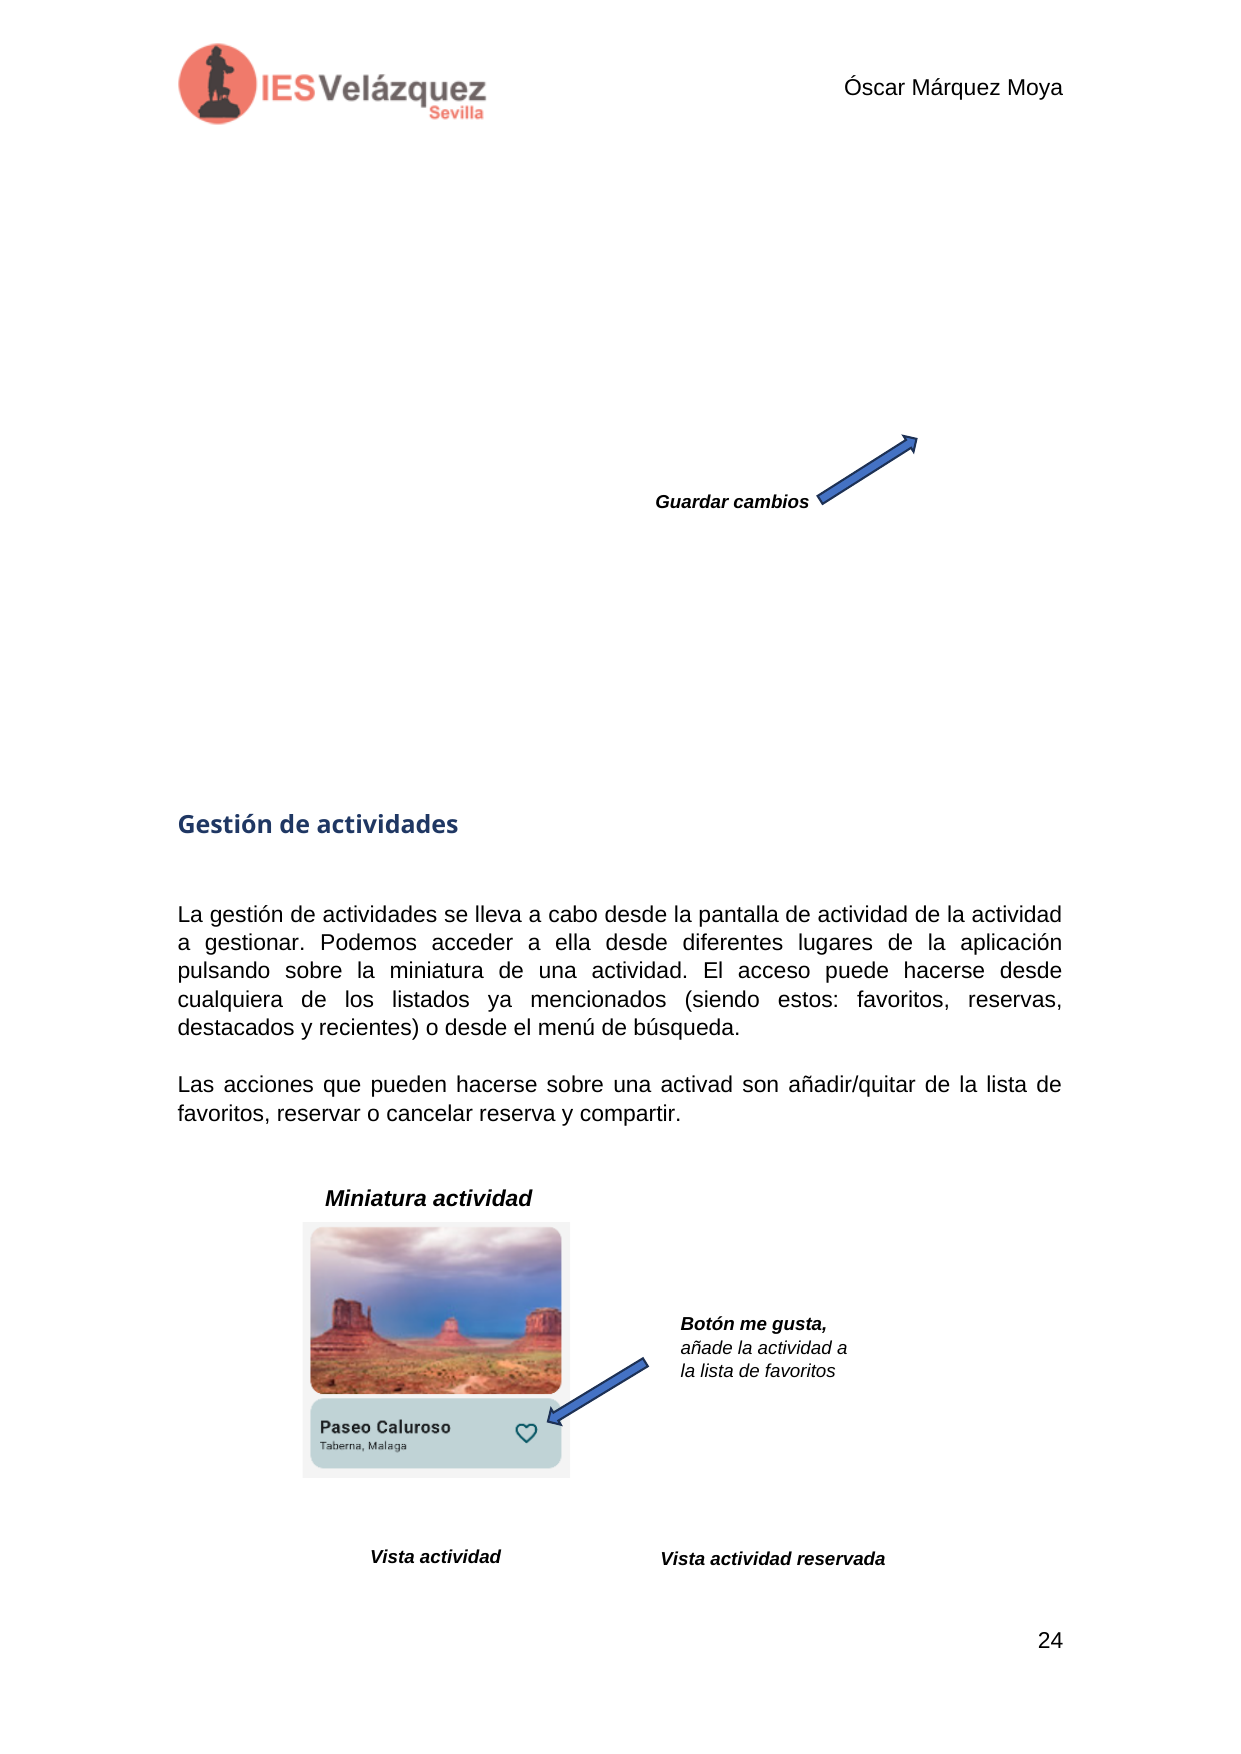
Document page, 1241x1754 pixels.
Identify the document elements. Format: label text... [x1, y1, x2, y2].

picture [302, 1222, 571, 1478]
text Las acciones que pueden hacerse sobre una activad son añadir/quitar de la lista de favoritos, reservar o cancelar reserva y compartir. [177, 1071, 1063, 1126]
text Miniatura actividad [251, 1185, 1063, 1211]
subtitle Gestión de actividades [177, 807, 1063, 841]
text La gestión de actividades se lleva a cabo desde la pantalla de actividad de la actividad a gestionar. Podemos acceder a ella desde diferentes lugares de la aplicación pulsando sobre la miniatura de una actividad. El acceso puede hacerse desde cualquiera de los listados ya mencionados (siendo estos: favoritos, reservas, destacados y recientes) o desde el menú de búsqueda. [177, 901, 1063, 1041]
picture [177, 42, 498, 130]
